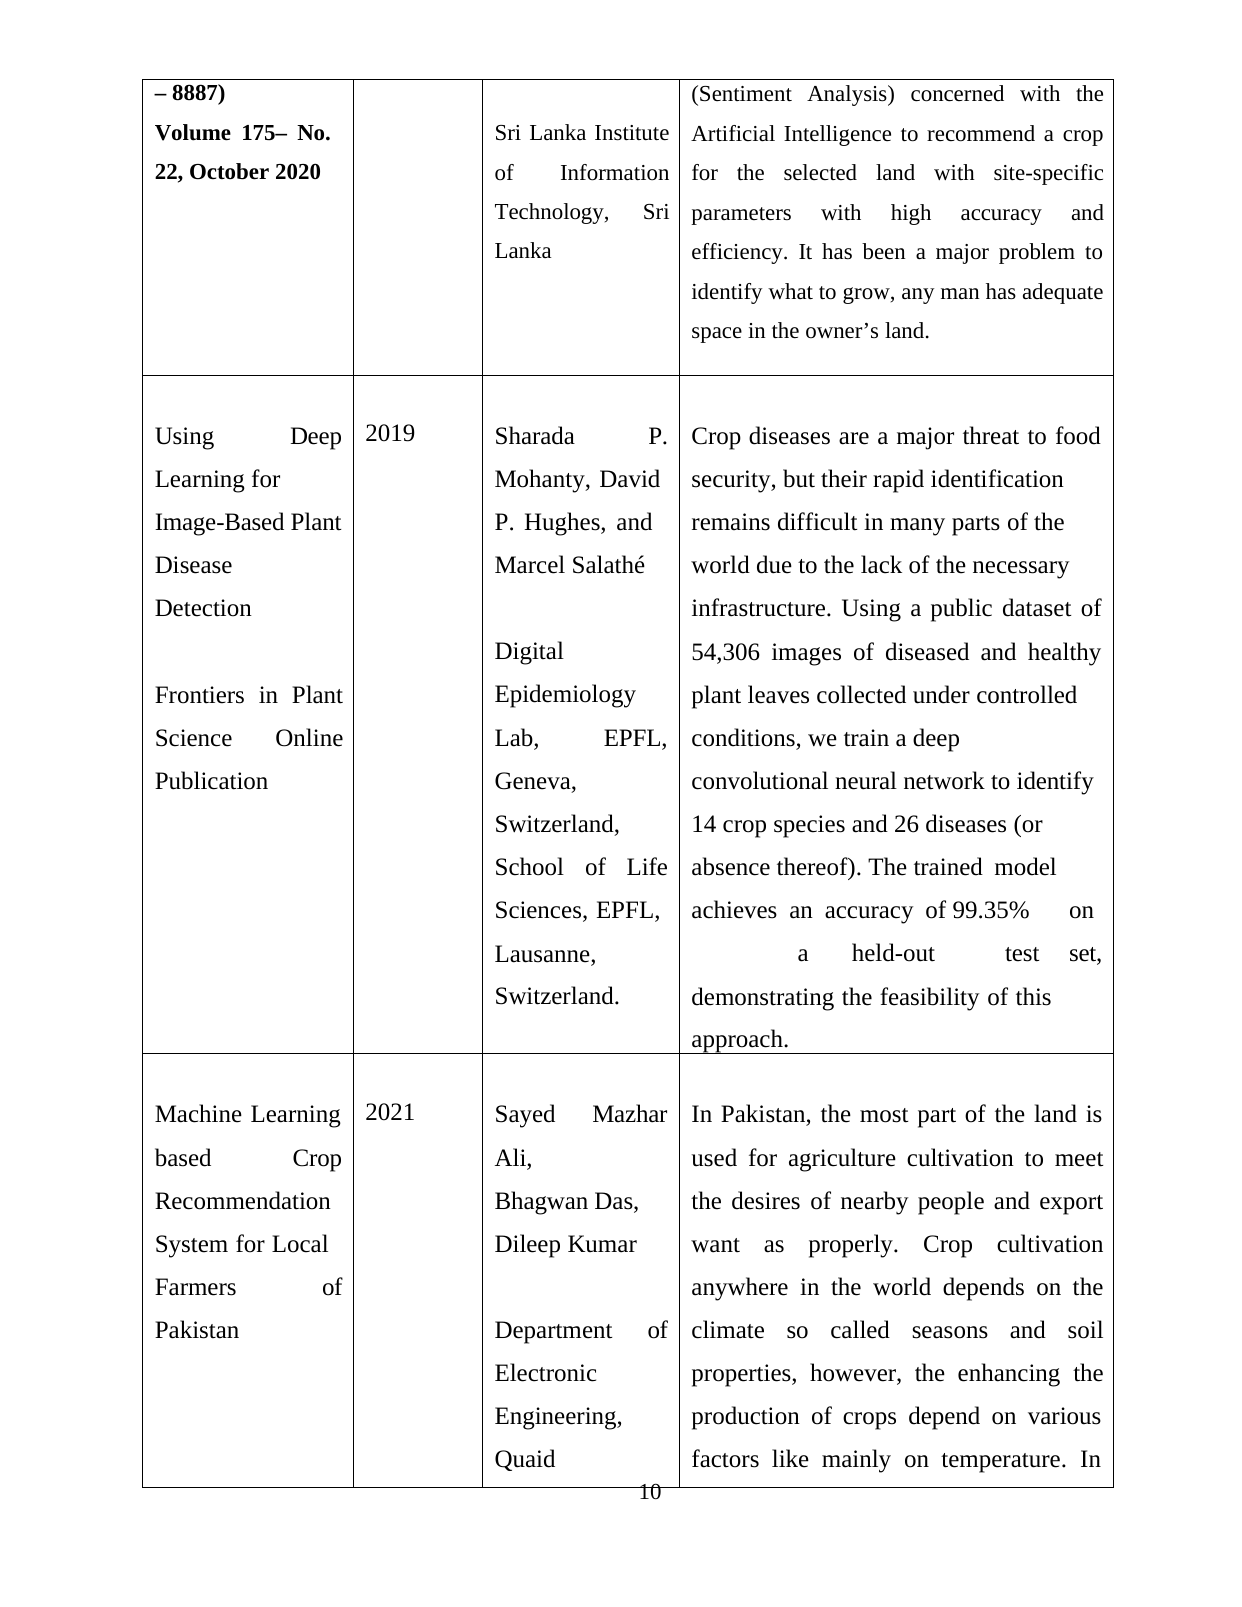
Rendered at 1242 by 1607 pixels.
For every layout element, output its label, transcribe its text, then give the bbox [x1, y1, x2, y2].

table_cell In Pakistan, the most part of the land is used for agriculture cultivation to meet the desires of nearby people and export want as properly. Crop cultivation anywhere in the world depends on the climate so called seasons and soil properties, however, the enhancing the production of crops depend on various factors like mainly on temperature. In [680, 1054, 1113, 1487]
table_cell Crop diseases are a major threat to food security, but their rapid identification remains difficult in many parts of the world due to the lack of the necessary infrastructure. Using a public dataset of 54,306 images of diseased and healthy plant leaves collected under controlled conditions, we train a deep convolutional neural network to identify 14 crop species and 26 diseases (or absence thereof). The trained model achieves an accuracy of 99.35% on a held-out test set, demonstrating the feasibility of this approach. [680, 376, 1113, 1053]
table_cell Sayed Mazhar Ali, Bhagwan Das, Dileep Kumar Department of Electronic Engineering, Quaid [483, 1054, 679, 1487]
table_cell 2021 [354, 1054, 482, 1487]
table_cell 2019 [354, 376, 482, 1053]
table_cell Machine Learning based Crop Recommendation System for Local Farmers of Pakistan [143, 1054, 353, 1487]
table_header Sri Lanka Institute of Information Technology, Sri Lanka [483, 80, 679, 374]
table_cell Sharada P. Mohanty, David P. Hughes, and Marcel Salathé Digital Epidemiology Lab, EPFL, Geneva, Switzerland, School of Life Sciences, EPFL, Lausanne, Switzerland. [483, 376, 679, 1053]
table_header – 8887) Volume 175– No. 22, October 2020 [143, 80, 353, 374]
table_cell Using Deep Learning for Image-Based Plant Disease Detection Frontiers in Plant Science Online Publication [143, 376, 353, 1053]
table_header (Sentiment Analysis) concerned with the Artificial Intelligence to recommend a crop for the selected land with site-specific parameters with high accuracy and efficiency. It has been a major problem to identify what to grow, any man has adequate space in the owner’s land. [680, 80, 1113, 374]
table_header [354, 80, 482, 374]
